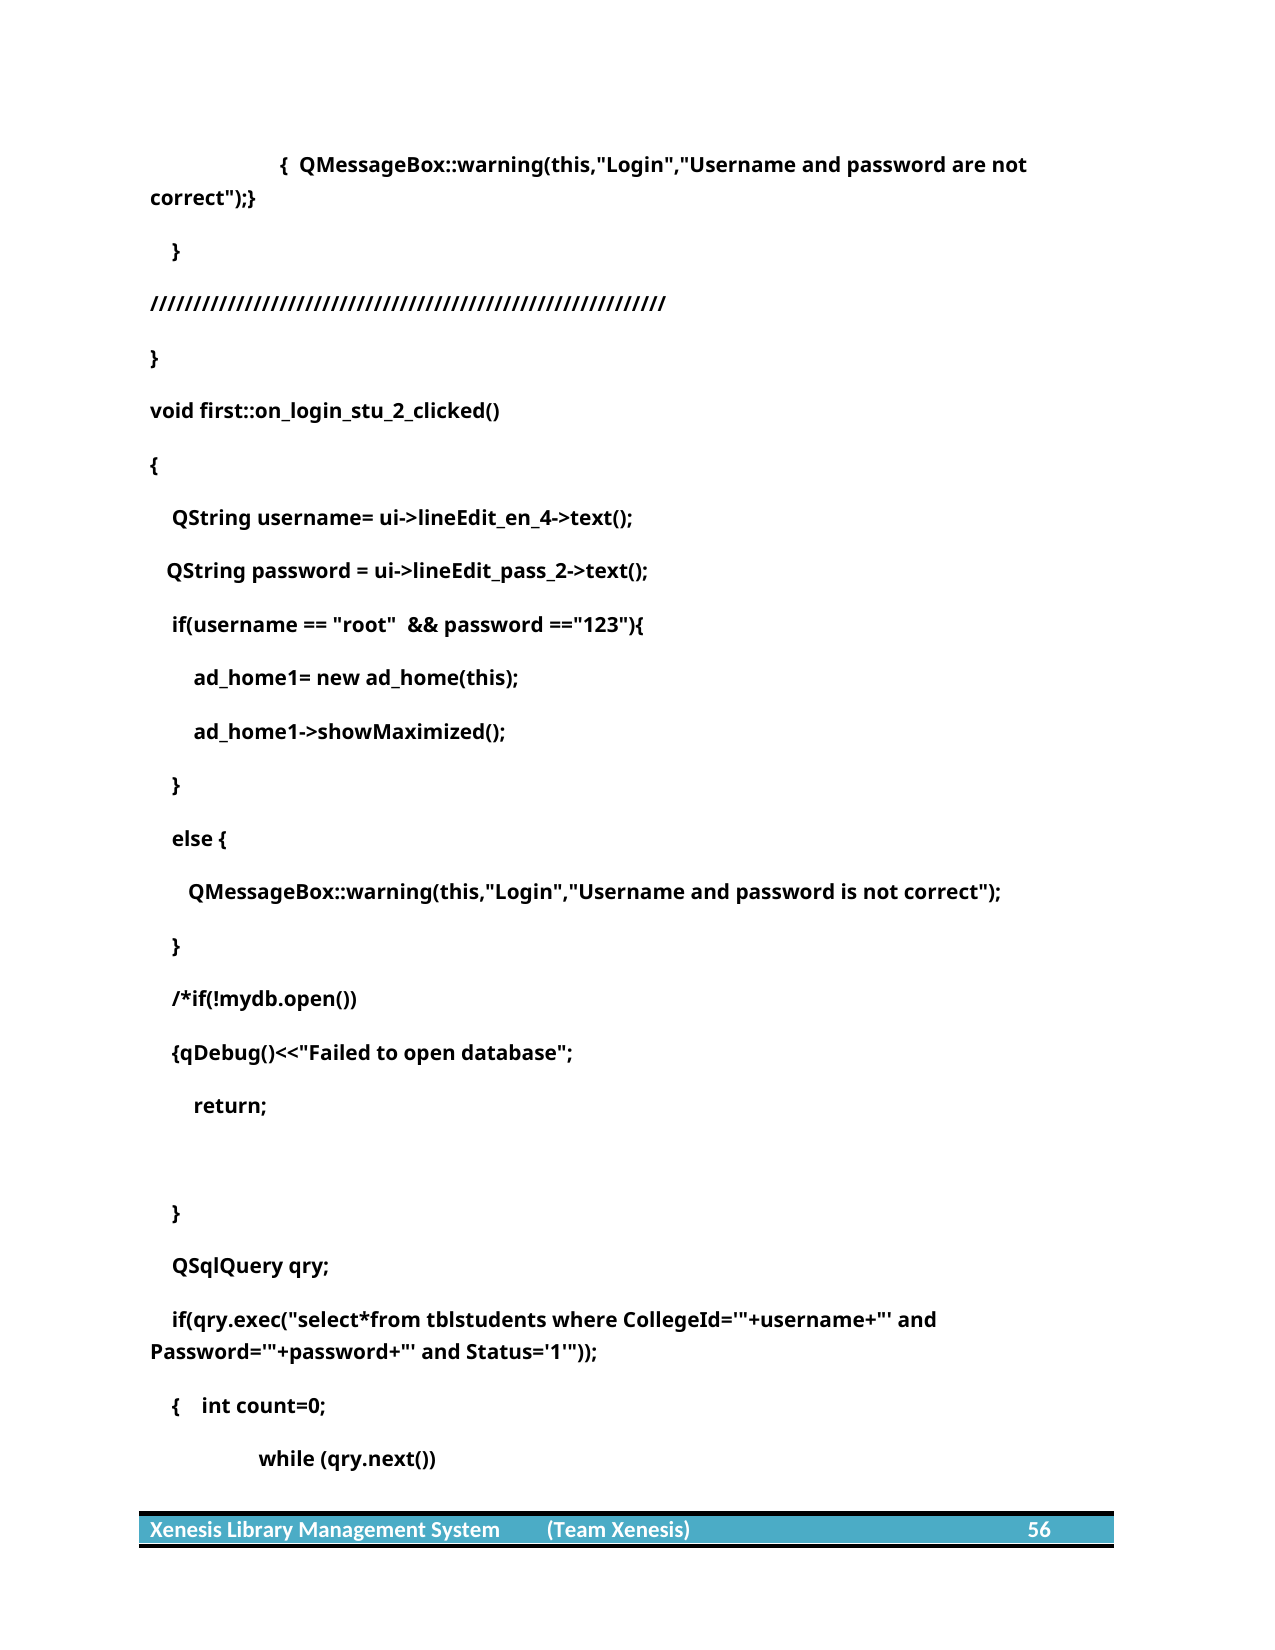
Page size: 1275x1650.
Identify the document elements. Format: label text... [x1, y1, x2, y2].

text QSqlQuery qry; [150, 1251, 1125, 1280]
text else { [150, 824, 1125, 852]
text {qDebug()<<"Failed to open database"; [150, 1038, 1125, 1066]
text } [150, 770, 1125, 799]
text if(username == "root" && password =="123"){ [150, 610, 1125, 638]
text QMessageBox::warning(this,"Login","Username and password is not correct"); [150, 877, 1125, 906]
text { QMessageBox::warning(this,"Login","Username and password are not correct");} [150, 150, 1125, 211]
text QString password = ui->lineEdit_pass_2->text(); [150, 557, 1125, 585]
text if(qry.exec("select*from tblstudents where CollegeId='"+username+"' and Password='"+password+"' and Status='1'")); [150, 1305, 1125, 1366]
text } [150, 236, 1125, 264]
text } [150, 931, 1125, 959]
text void first::on_login_stu_2_clicked() [150, 396, 1125, 425]
text while (qry.next()) [150, 1444, 1125, 1473]
text ad_home1= new ad_home(this); [150, 663, 1125, 692]
text { [150, 450, 1125, 478]
text /*if(!mydb.open()) [150, 984, 1125, 1013]
text } [150, 1198, 1125, 1226]
text QString username= ui->lineEdit_en_4->text(); [150, 503, 1125, 532]
text //////////////////////////////////////////////////////////// [150, 289, 1125, 318]
text return; [150, 1091, 1125, 1119]
text ad_home1->showMaximized(); [150, 717, 1125, 745]
text } [150, 343, 1125, 371]
text { int count=0; [150, 1391, 1125, 1419]
